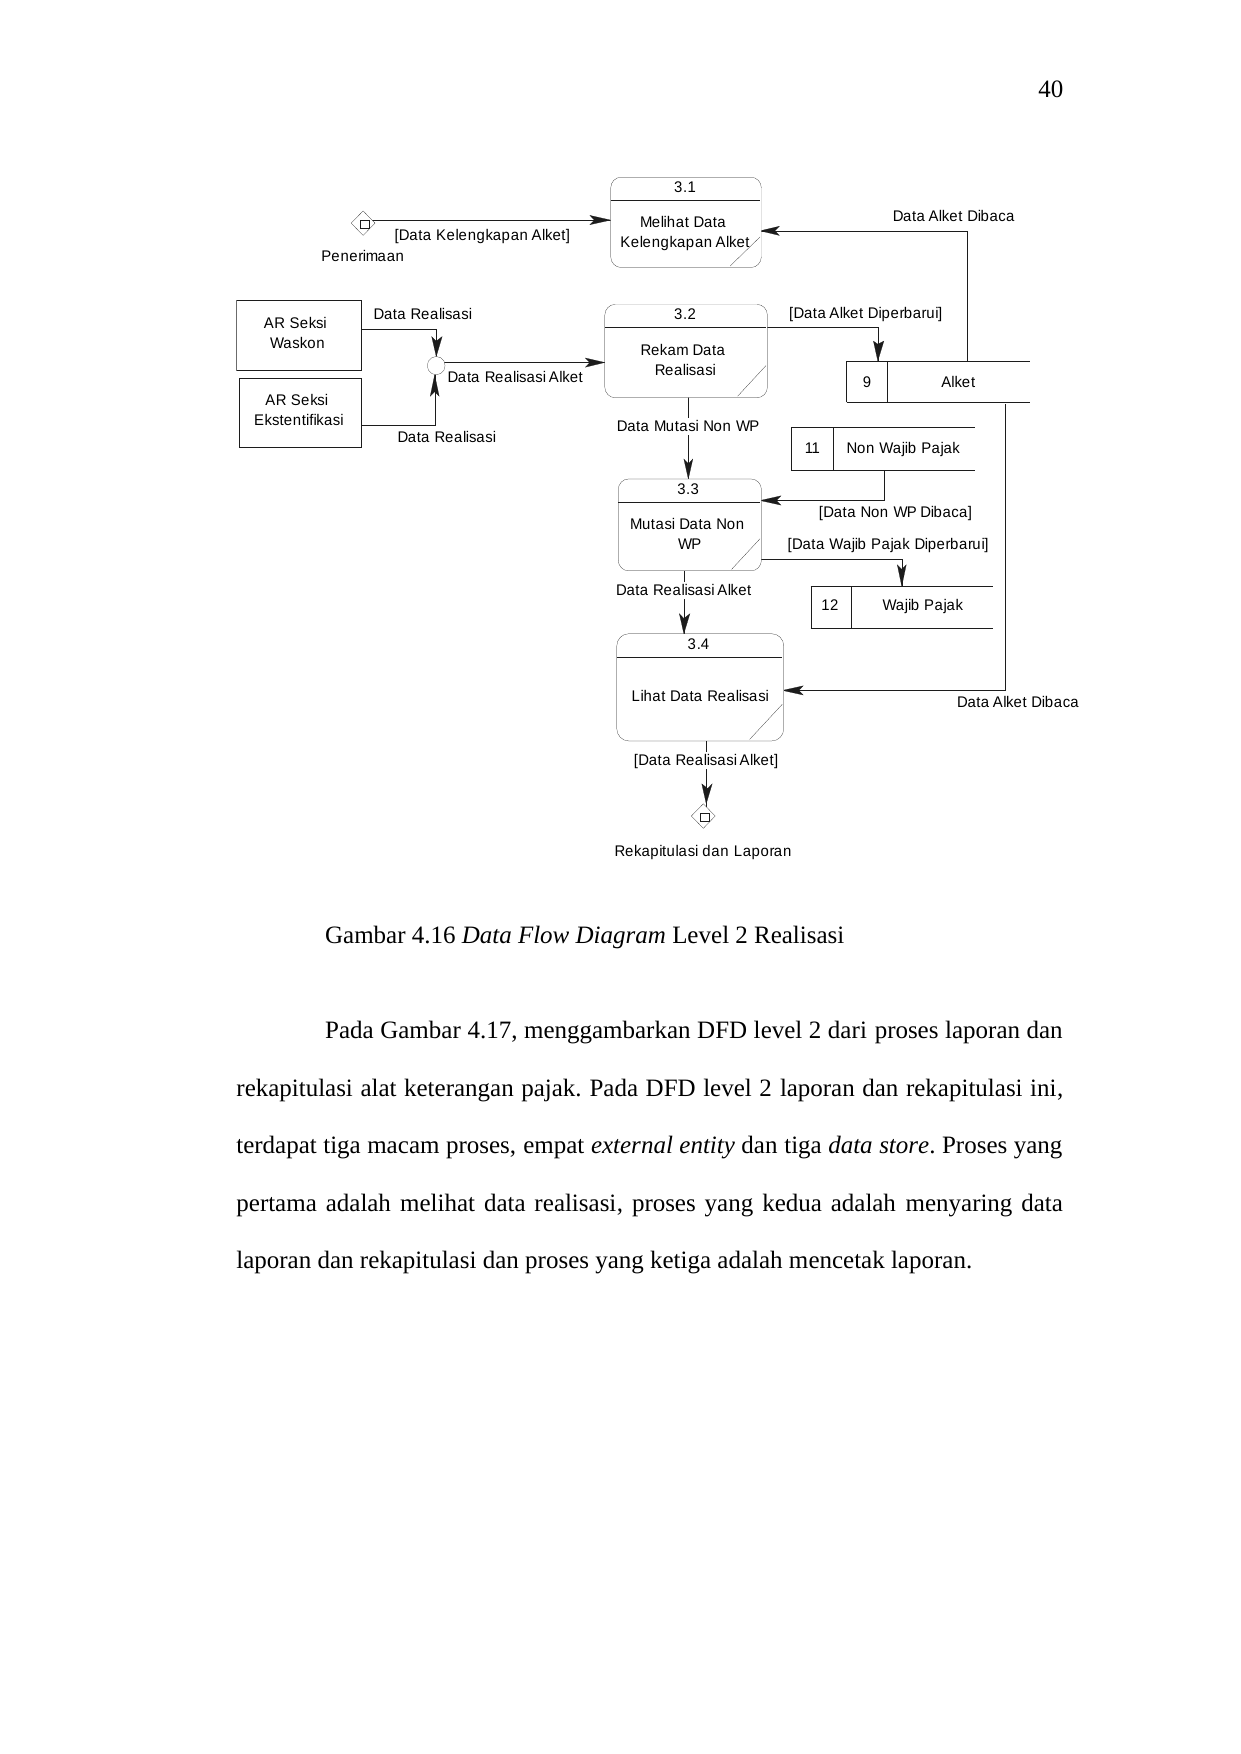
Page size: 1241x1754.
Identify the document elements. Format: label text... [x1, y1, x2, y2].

text Pada Gambar 4.17, menggambarkan DFD level 2 dari proses laporan dan rekapitulasi alat keterangan pajak. Pada DFD level 2 laporan dan rekapitulasi ini, terdapat tiga macam proses, empat external entity dan tiga data store. Proses yang pertama adalah melihat data realisasi, proses yang kedua adalah menyaring data laporan dan rekapitulasi dan proses yang ketiga adalah mencetak laporan. [236, 1015, 1063, 1274]
